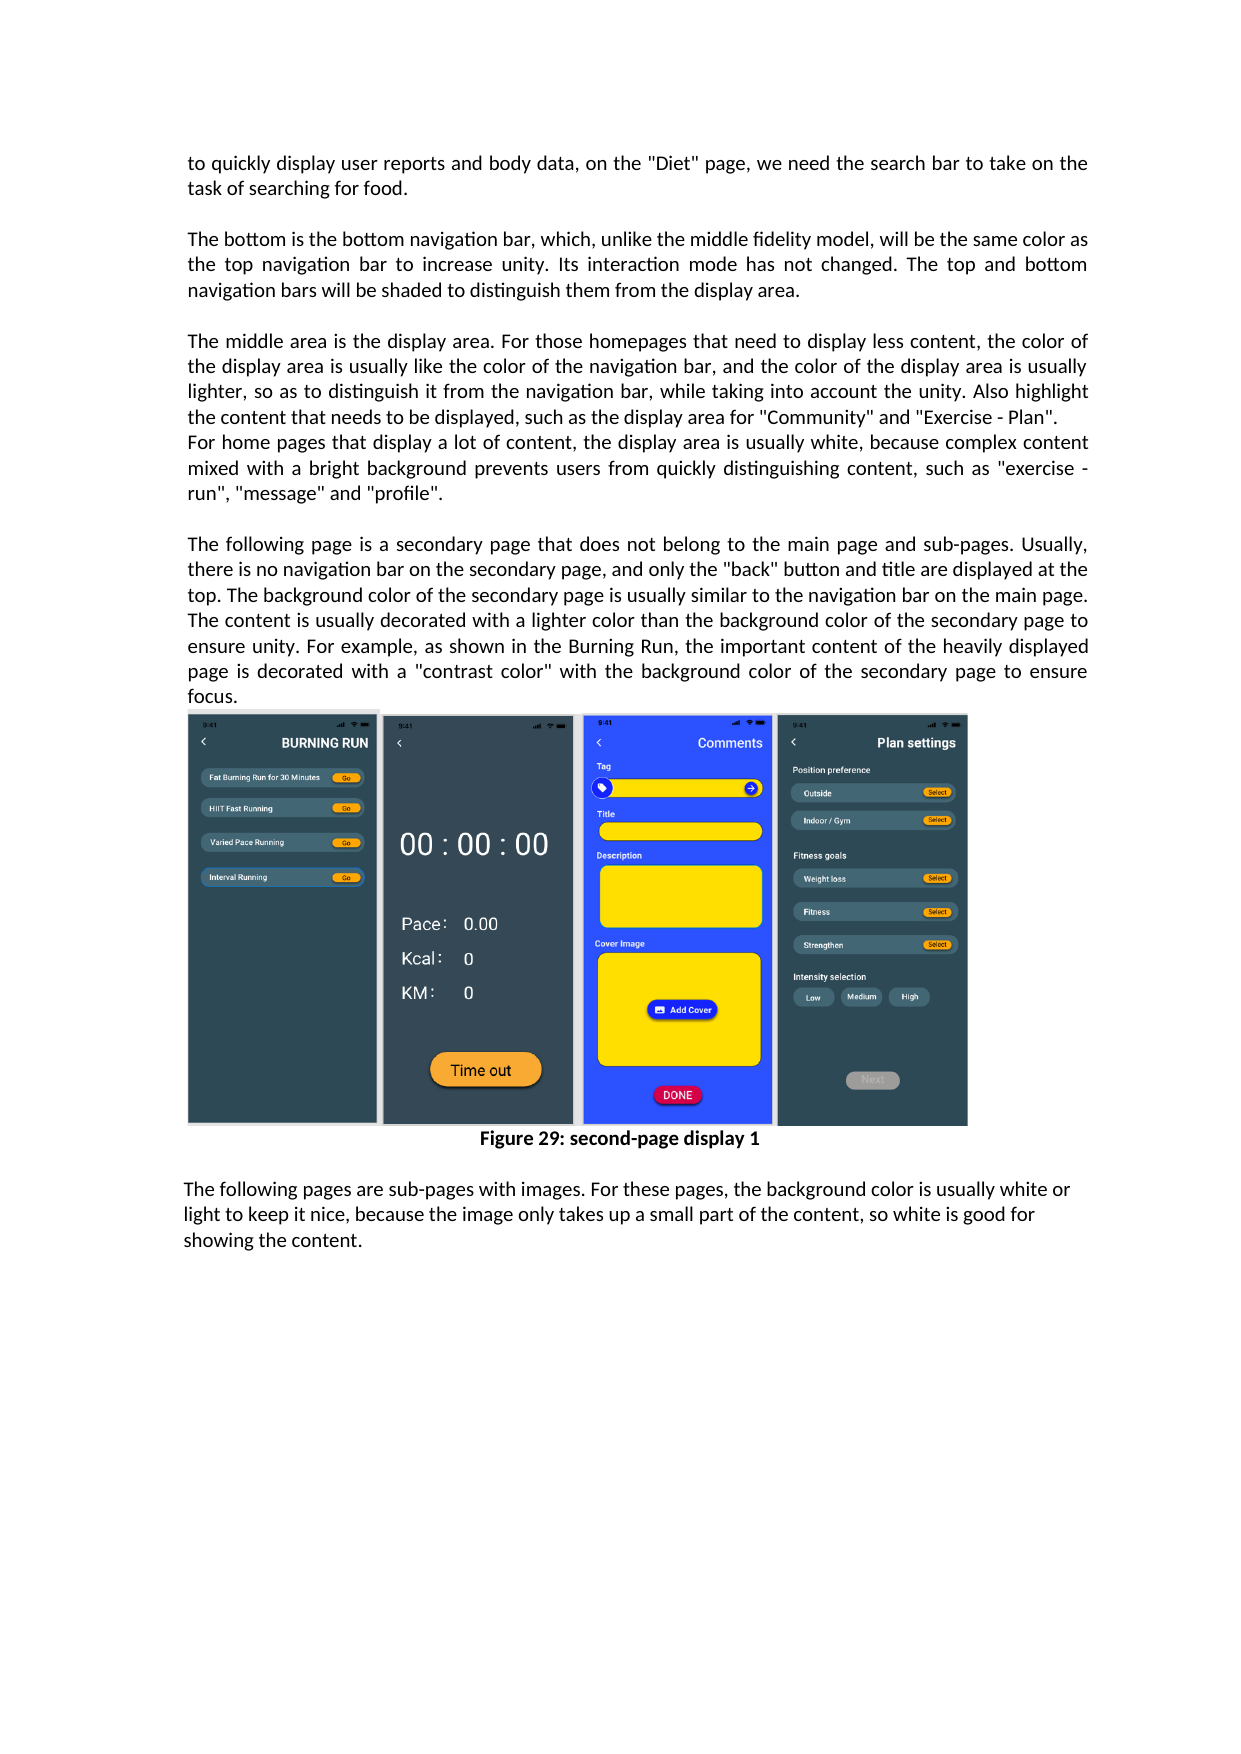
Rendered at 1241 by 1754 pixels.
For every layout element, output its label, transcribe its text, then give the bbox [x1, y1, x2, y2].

text Figure 29: second-page display 1 [150, 1125, 1090, 1151]
text The following pages are sub-pages with images. For these pages, the background color is usually white or light to keep it nice, because the image only takes up a small part of the content, so white is good for showing the content. [183, 1176, 1090, 1252]
picture [187, 709, 968, 1126]
text The middle area is the display area. For those homepages that need to display less content, the color of the display area is usually like the color of the navigation bar, and the color of the display area is usually lighter, so as to distinguish it from the navigation bar, while taking into account the unity. Also highlight the content that needs to be displayed, such as the display area for "Community" and "Exercise - Plan". [187, 328, 1090, 429]
text The following page is a secondary page that does not belong to the main page and sub-pages. Usually, there is no navigation bar on the secondary page, and only the "back" button and title are displayed at the top. The background color of the secondary page is usually similar to the navigation bar on the main page. The content is usually decorated with a lighter color than the background color of the secondary page to ensure unity. For example, as shown in the Burning Run, the important content of the heavily displayed page is decorated with a "contrast color" with the background color of the secondary page to ensure focus. [187, 531, 1090, 709]
text For home pages that display a lot of content, the display area is usually white, because complex content mixed with a bright background prevents users from quickly distinguishing content, such as "exercise -run", "message" and "profile". [187, 429, 1090, 506]
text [187, 150, 1090, 201]
text The bottom is the bottom navigation bar, which, unlike the middle fidelity model, will be the same color as the top navigation bar to increase unity. Its interaction mode has not changed. The top and bottom navigation bars will be shaded to distinguish them from the display area. [187, 226, 1090, 302]
